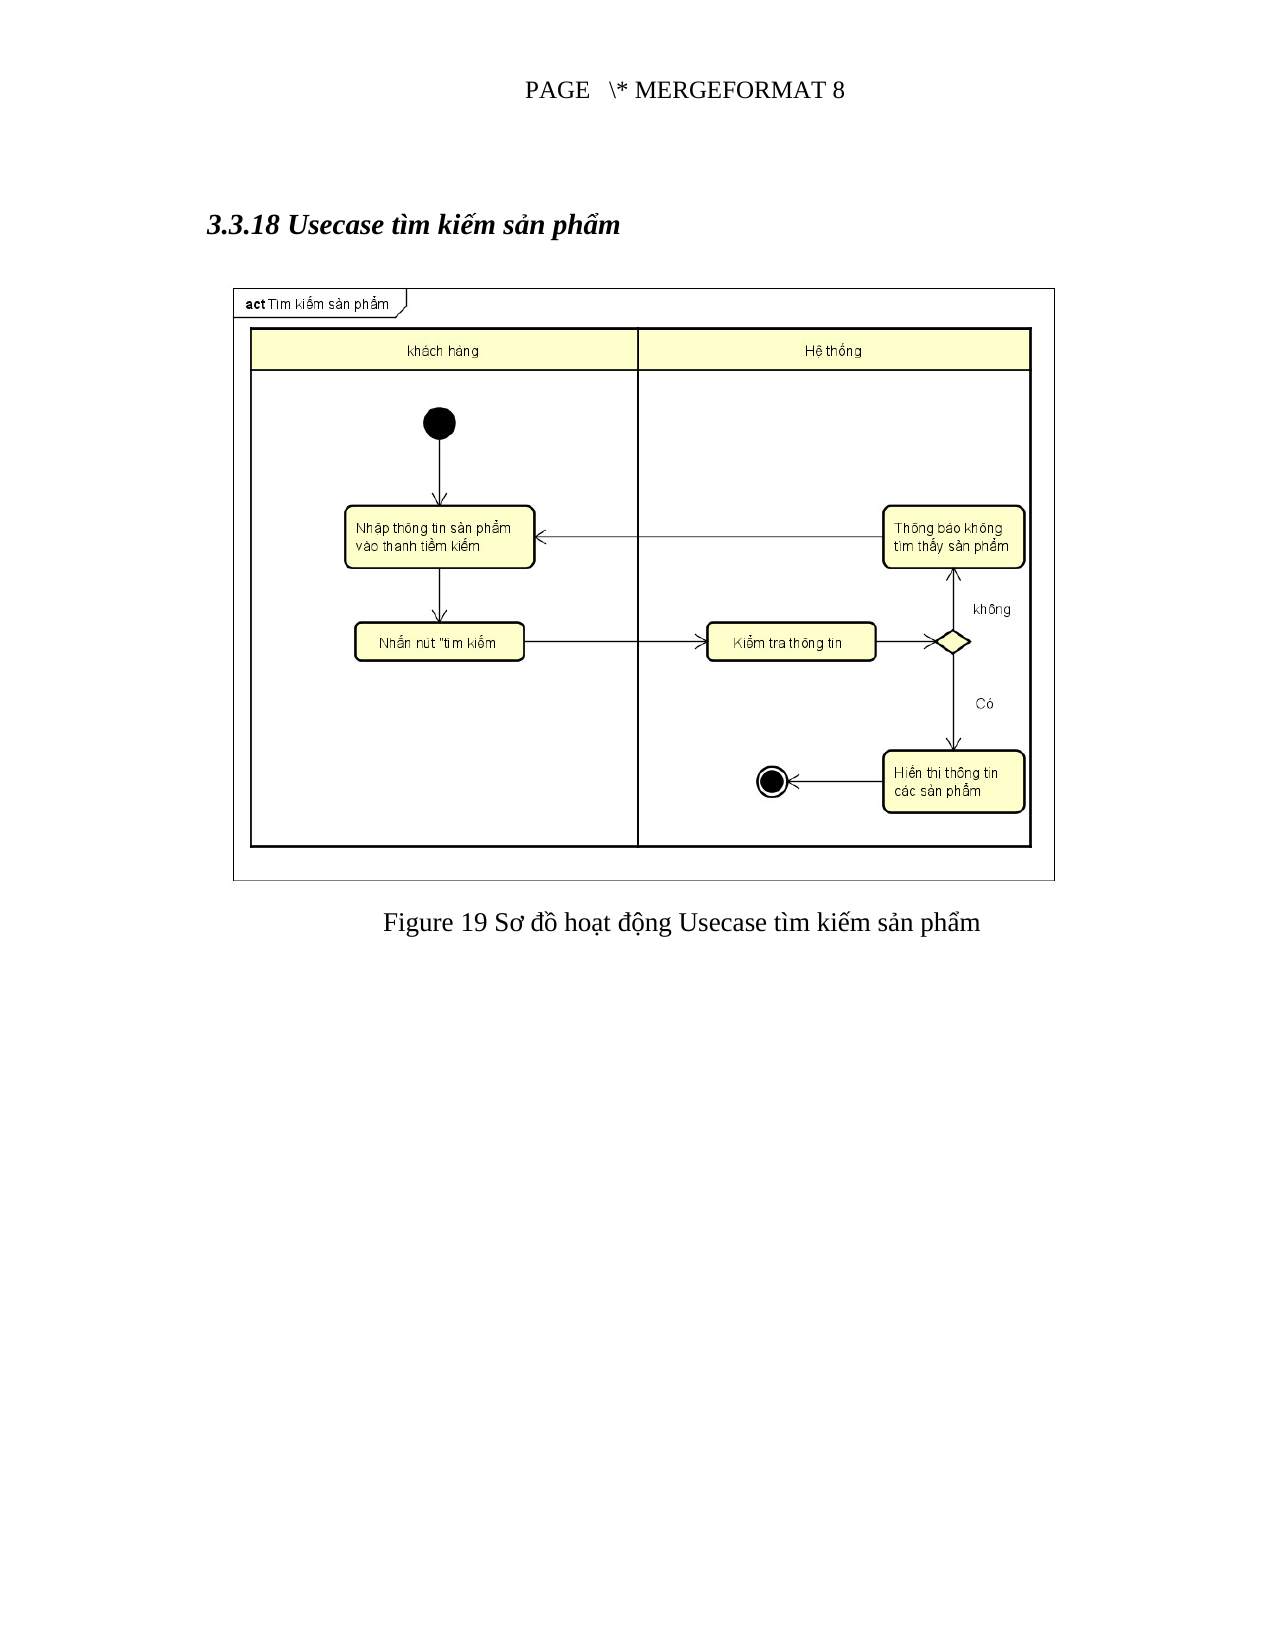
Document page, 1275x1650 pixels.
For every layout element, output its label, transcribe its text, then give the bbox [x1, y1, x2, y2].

text Figure 19 Sơ đồ hoạt động Usecase tìm kiếm sản phẩm [207, 906, 1157, 937]
text 3.3.18 Usecase tìm kiếm sản phẩm [207, 207, 1157, 240]
picture [206, 257, 1072, 906]
